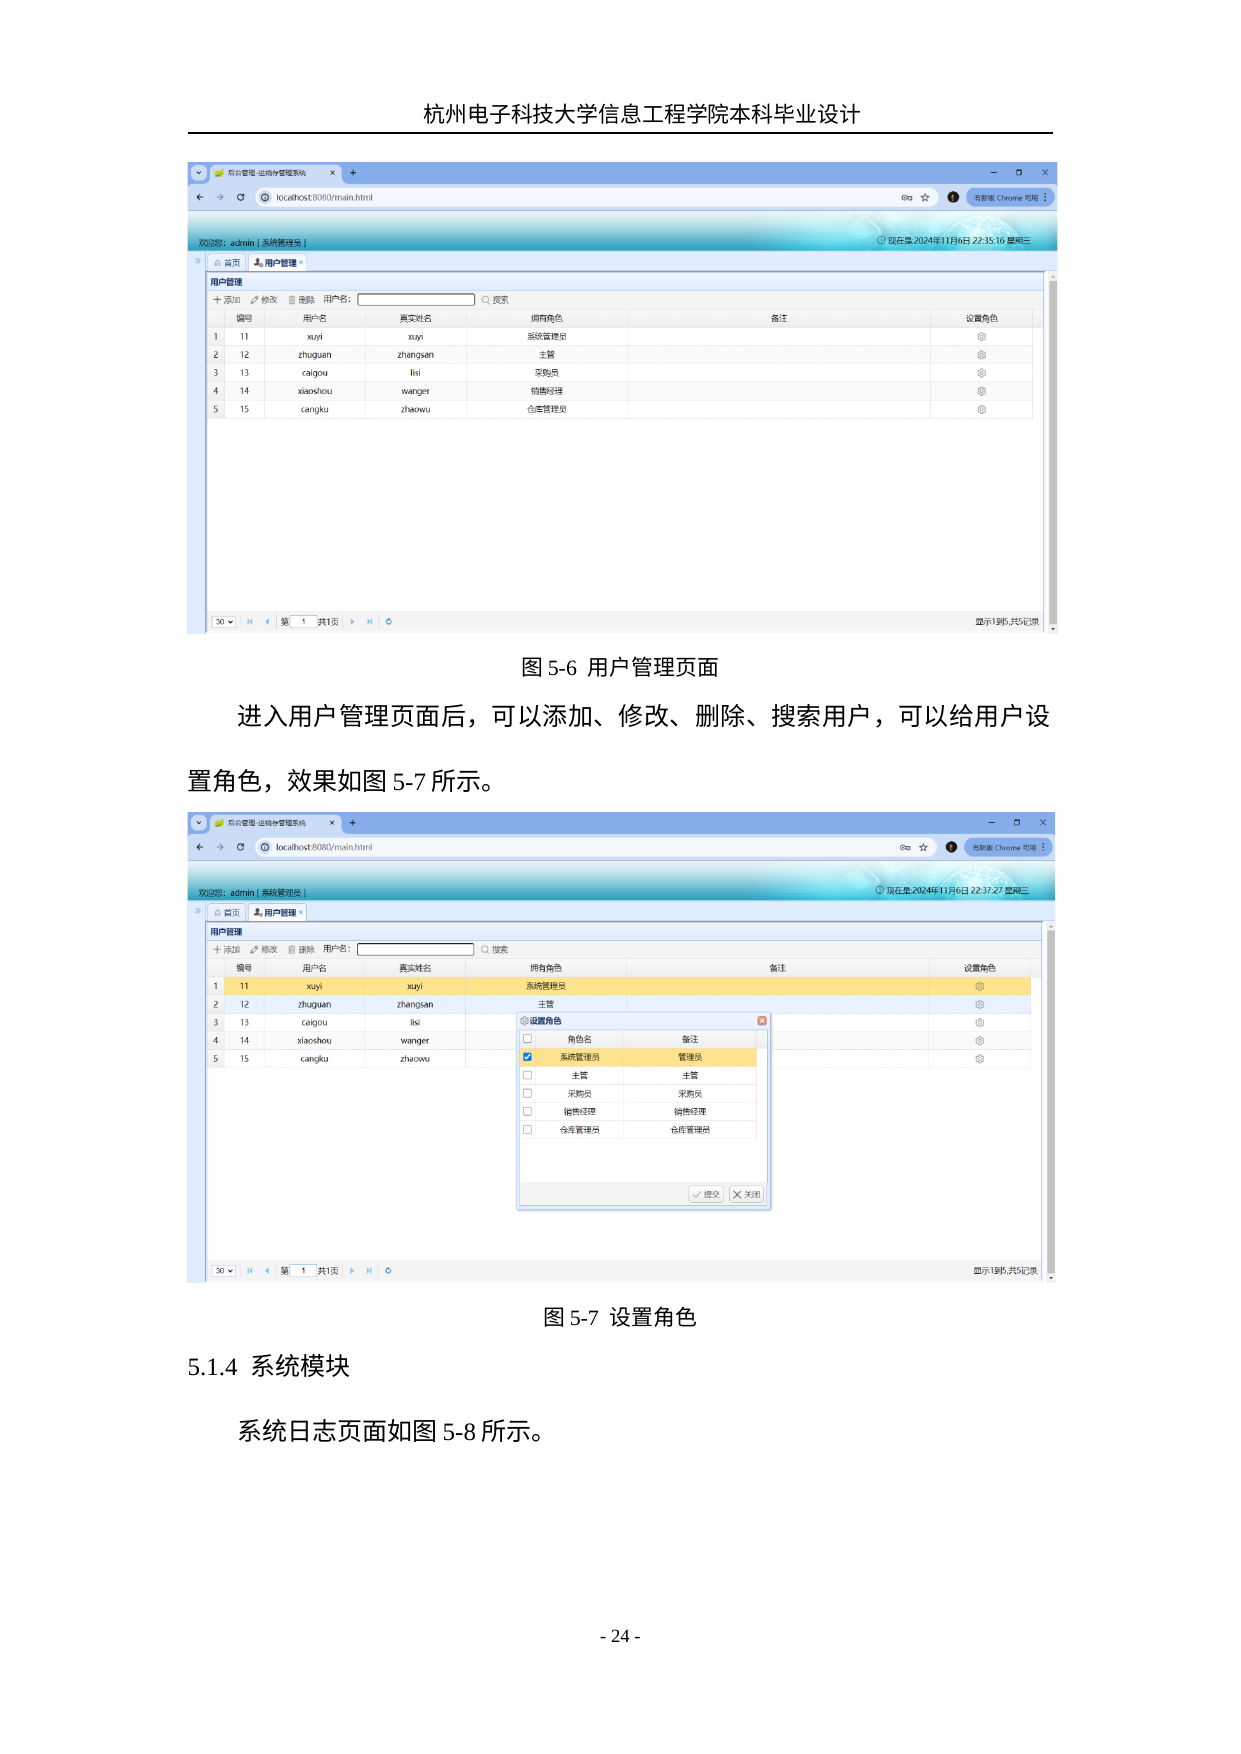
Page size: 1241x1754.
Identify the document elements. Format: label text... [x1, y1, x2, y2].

picture [187, 812, 1056, 1283]
picture [187, 162, 1058, 634]
text 图5-6 用户管理页面 [187, 649, 1053, 682]
text 图5-7 设置角色 [187, 1299, 1053, 1332]
text 进入用户管理页面后，可以添加、修改、删除、搜索用户，可以给用户设置角色，效果如图5-7所示。 [187, 682, 1053, 812]
text 系统日志页面如图5-8所示。 [187, 1397, 1053, 1462]
subtitle 5.1.4 系统模块 [187, 1332, 1053, 1397]
